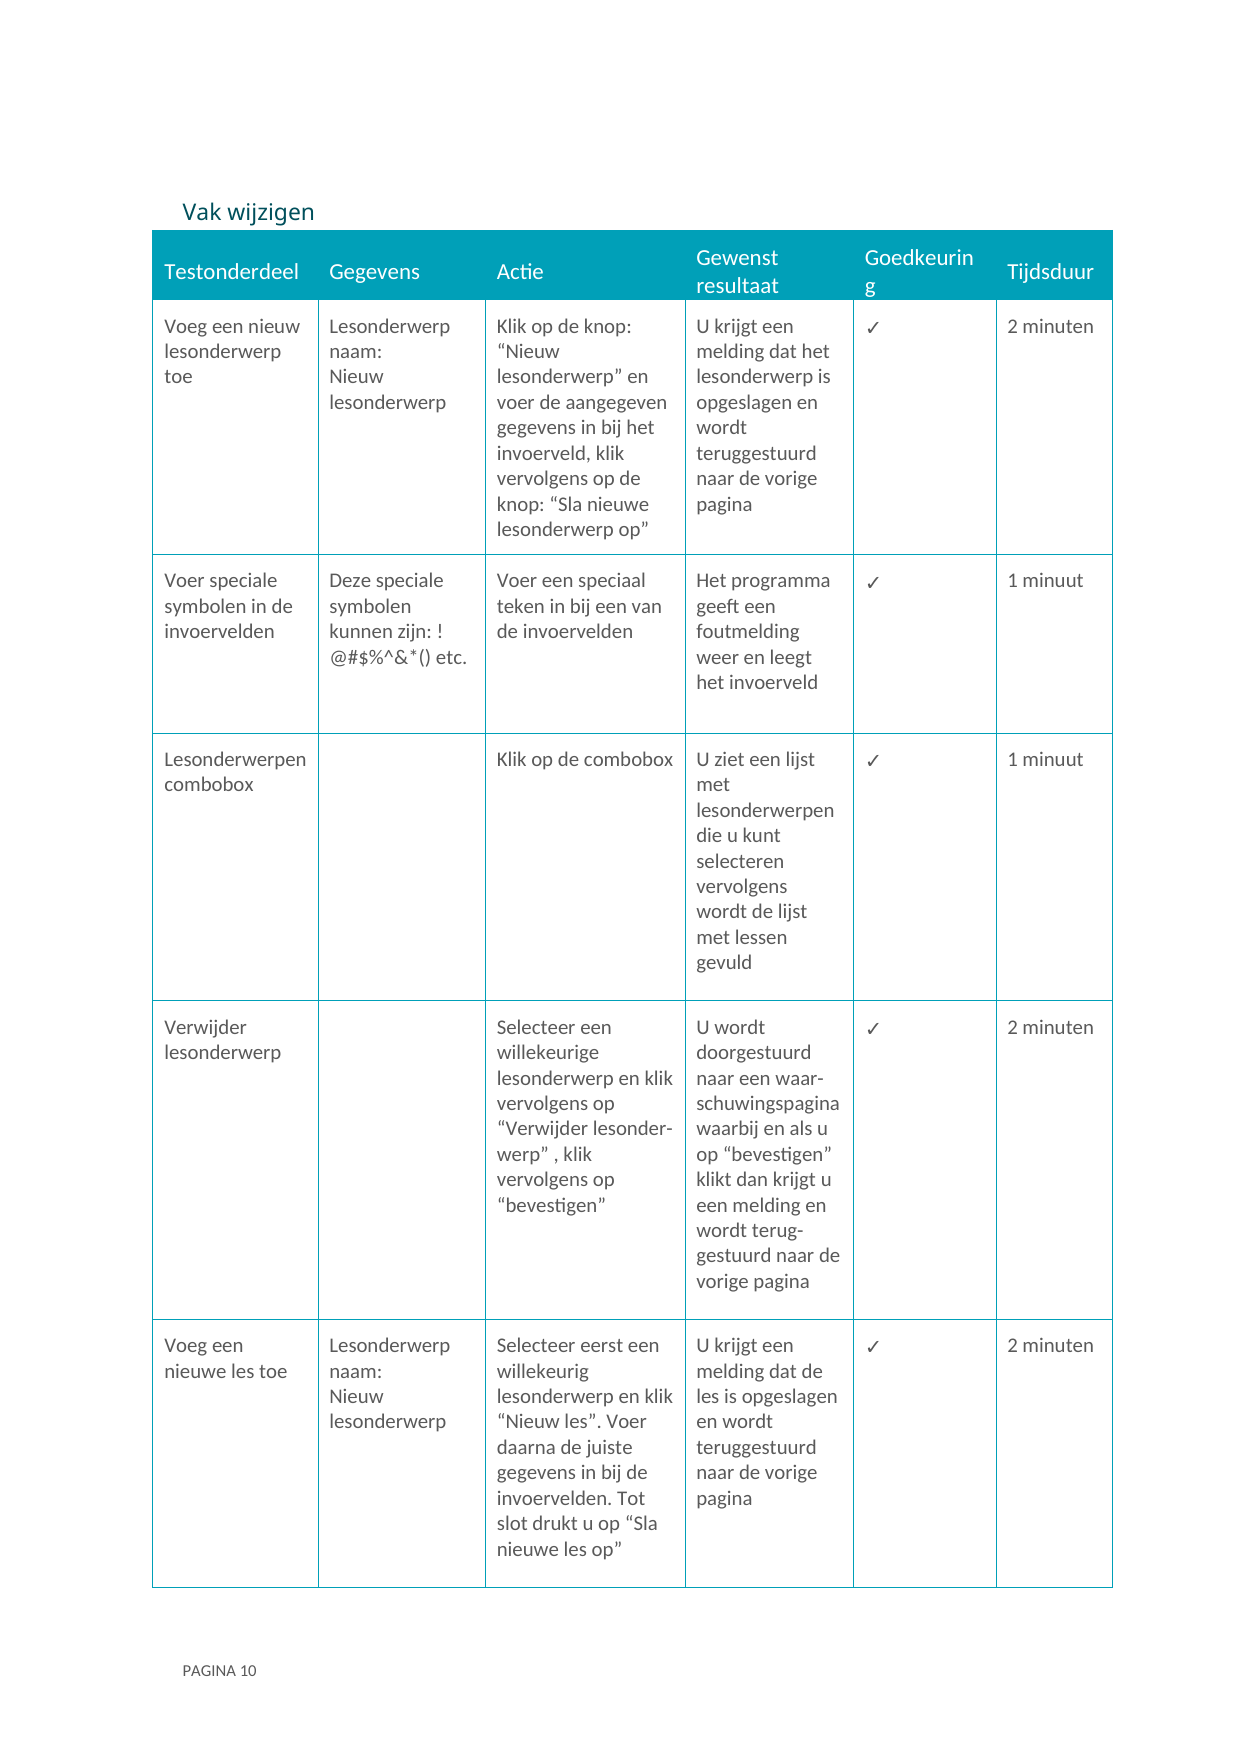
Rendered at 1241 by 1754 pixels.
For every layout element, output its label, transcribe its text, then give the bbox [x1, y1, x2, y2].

table_cell ✓ [854, 555, 996, 733]
table_cell U krijgt een melding dat het lesonderwerp is opgeslagen en wordt teruggestuurd naar de vorige pagina [686, 300, 853, 554]
table_cell Klik op de knop: “Nieuw lesonderwerp” en voer de aangegeven gegevens in bij het invoerveld, klik vervolgens op de knop: “Sla nieuwe lesonderwerp op” [486, 300, 685, 554]
table_cell 2 minuten [997, 300, 1112, 554]
table_header Gegevens [319, 231, 485, 299]
table_cell Deze speciale symbolen kunnen zijn: !@#$%^&*() etc. [319, 555, 485, 733]
table_cell ✓ [854, 1001, 996, 1319]
table_cell U ziet een lijst met lesonderwerpen die u kunt selecteren vervolgens wordt de lijst met lessen gevuld [686, 734, 853, 1000]
table_cell Voeg een nieuw lesonderwerp toe [153, 300, 318, 554]
table_cell Selecteer eerst een willekeurig lesonderwerp en klik “Nieuw les”. Voer daarna de juiste gegevens in bij de invoervelden. Tot slot drukt u op “Sla nieuwe les op” [486, 1320, 685, 1587]
table_header Goedkeuring [854, 231, 996, 299]
table_cell 2 minuten [997, 1320, 1112, 1587]
table_cell Verwijder lesonderwerp [153, 1001, 318, 1319]
table_cell Lesonderwerp naam: Nieuw lesonderwerp [319, 300, 485, 554]
table_cell ✓ [854, 1320, 996, 1587]
table_cell ✓ [854, 734, 996, 1000]
table_cell Klik op de combobox [486, 734, 685, 1000]
table_cell Lesonderwerpen combobox [153, 734, 318, 1000]
table_cell [319, 1001, 485, 1319]
table_cell Voer een speciaal teken in bij een van de invoervelden [486, 555, 685, 733]
table_cell 1 minuut [997, 555, 1112, 733]
table_cell U krijgt een melding dat de les is opgeslagen en wordt teruggestuurd naar de vorige pagina [686, 1320, 853, 1587]
table_header Actie [486, 231, 685, 299]
table_cell Selecteer een willekeurige lesonderwerp en klik vervolgens op “Verwijder lesonder-werp” , klik vervolgens op “bevestigen” [486, 1001, 685, 1319]
table_cell 2 minuten [997, 1001, 1112, 1319]
table_cell 1 minuut [997, 734, 1112, 1000]
table_header Gewenst resultaat [686, 231, 853, 299]
table_header Testonderdeel [153, 231, 318, 299]
table_cell Het programma geeft een foutmelding weer en leegt het invoerveld [686, 555, 853, 733]
subtitle Vak wijzigen [182, 195, 1058, 227]
table_cell ✓ [854, 300, 996, 554]
table_cell Lesonderwerp naam: Nieuw lesonderwerp [319, 1320, 485, 1587]
table_cell [319, 734, 485, 1000]
table_header Tijdsduur [997, 231, 1112, 299]
table_cell Voeg een nieuwe les toe [153, 1320, 318, 1587]
table_cell Voer speciale symbolen in de invoervelden [153, 555, 318, 733]
